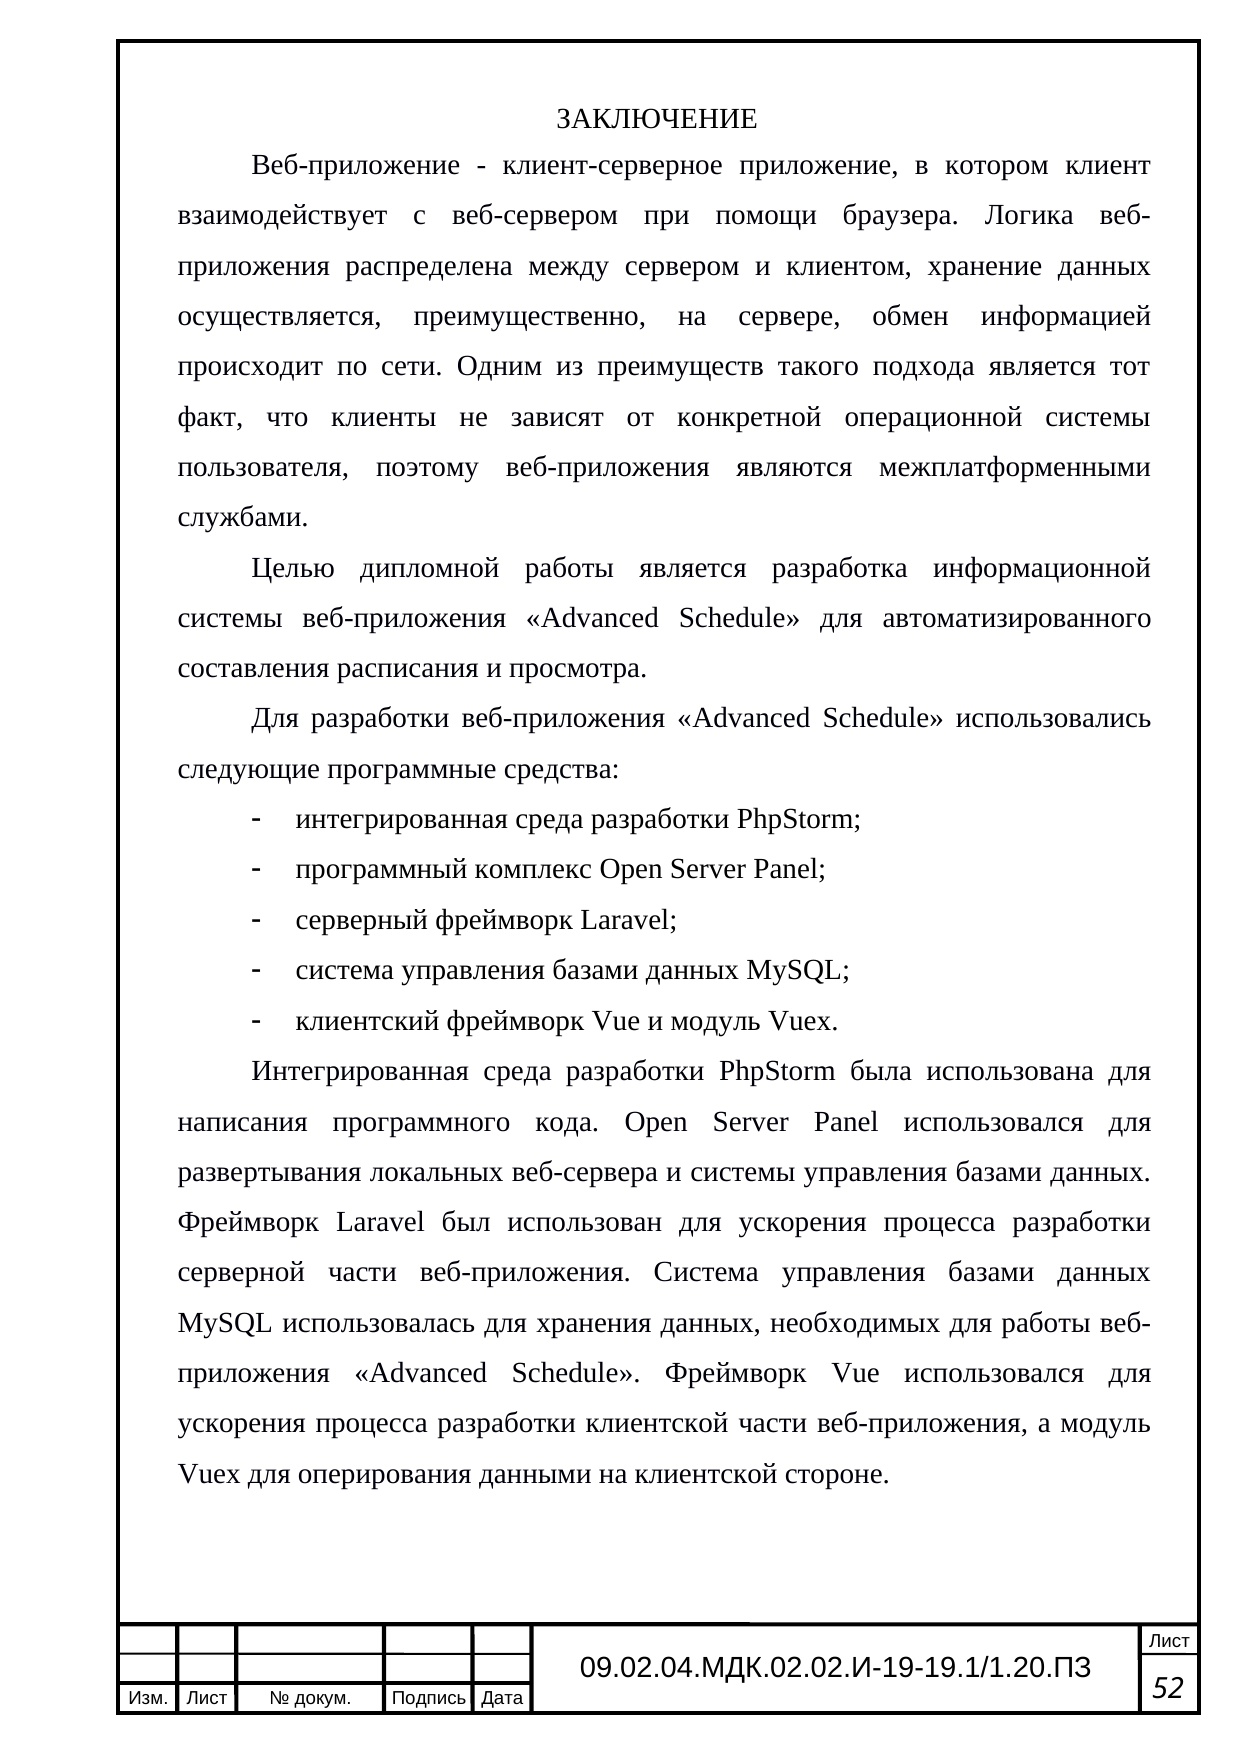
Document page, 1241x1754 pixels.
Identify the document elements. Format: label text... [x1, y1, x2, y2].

list программный комплекс Open Server Panel; [177, 852, 1137, 885]
text Веб-приложение - клиент-серверное приложение, в котором клиент взаимодействует с веб-сервером при помощи браузера. Логика веб-приложения распределена между сервером и клиентом, хранение данных осуществляется, преимущественно, на сервере, обмен информацией происходит по сети. Одним из преимуществ такого подхода является тот факт, что клиенты не зависят от конкретной операционной системы пользователя, поэтому веб-приложения являются межплатформенными службами. [177, 147, 1152, 533]
list серверный фреймворк Laravel; [177, 902, 1137, 936]
text Целью дипломной работы является разработка информационной системы веб-приложения «Advanced Schedule» для автоматизированного составления расписания и просмотра. [177, 550, 1152, 684]
list система управления базами данных MySQL; [177, 952, 1137, 986]
text Интегрированная среда разработки PhpStorm была использована для написания программного кода. Open Server Panel использовался для развертывания локальных веб-сервера и системы управления базами данных. Фреймворк Laravel был использован для ускорения процесса разработки серверной части веб-приложения. Система управления базами данных MySQL использовалась для хранения данных, необходимых для работы веб-приложения «Advanced Schedule». Фреймворк Vue использовался для ускорения процесса разработки клиентской части веб-приложения, а модуль Vuex для оперирования данными на клиентской стороне. [177, 1053, 1152, 1489]
list клиентский фреймворк Vue и модуль Vuex. [177, 1003, 1137, 1037]
list интегрированная среда разработки PhpStorm; [177, 801, 1137, 835]
subtitle Заключение [177, 101, 1137, 135]
text Для разработки веб-приложения «Advanced Schedule» использовались следующие программные средства: [177, 701, 1152, 784]
